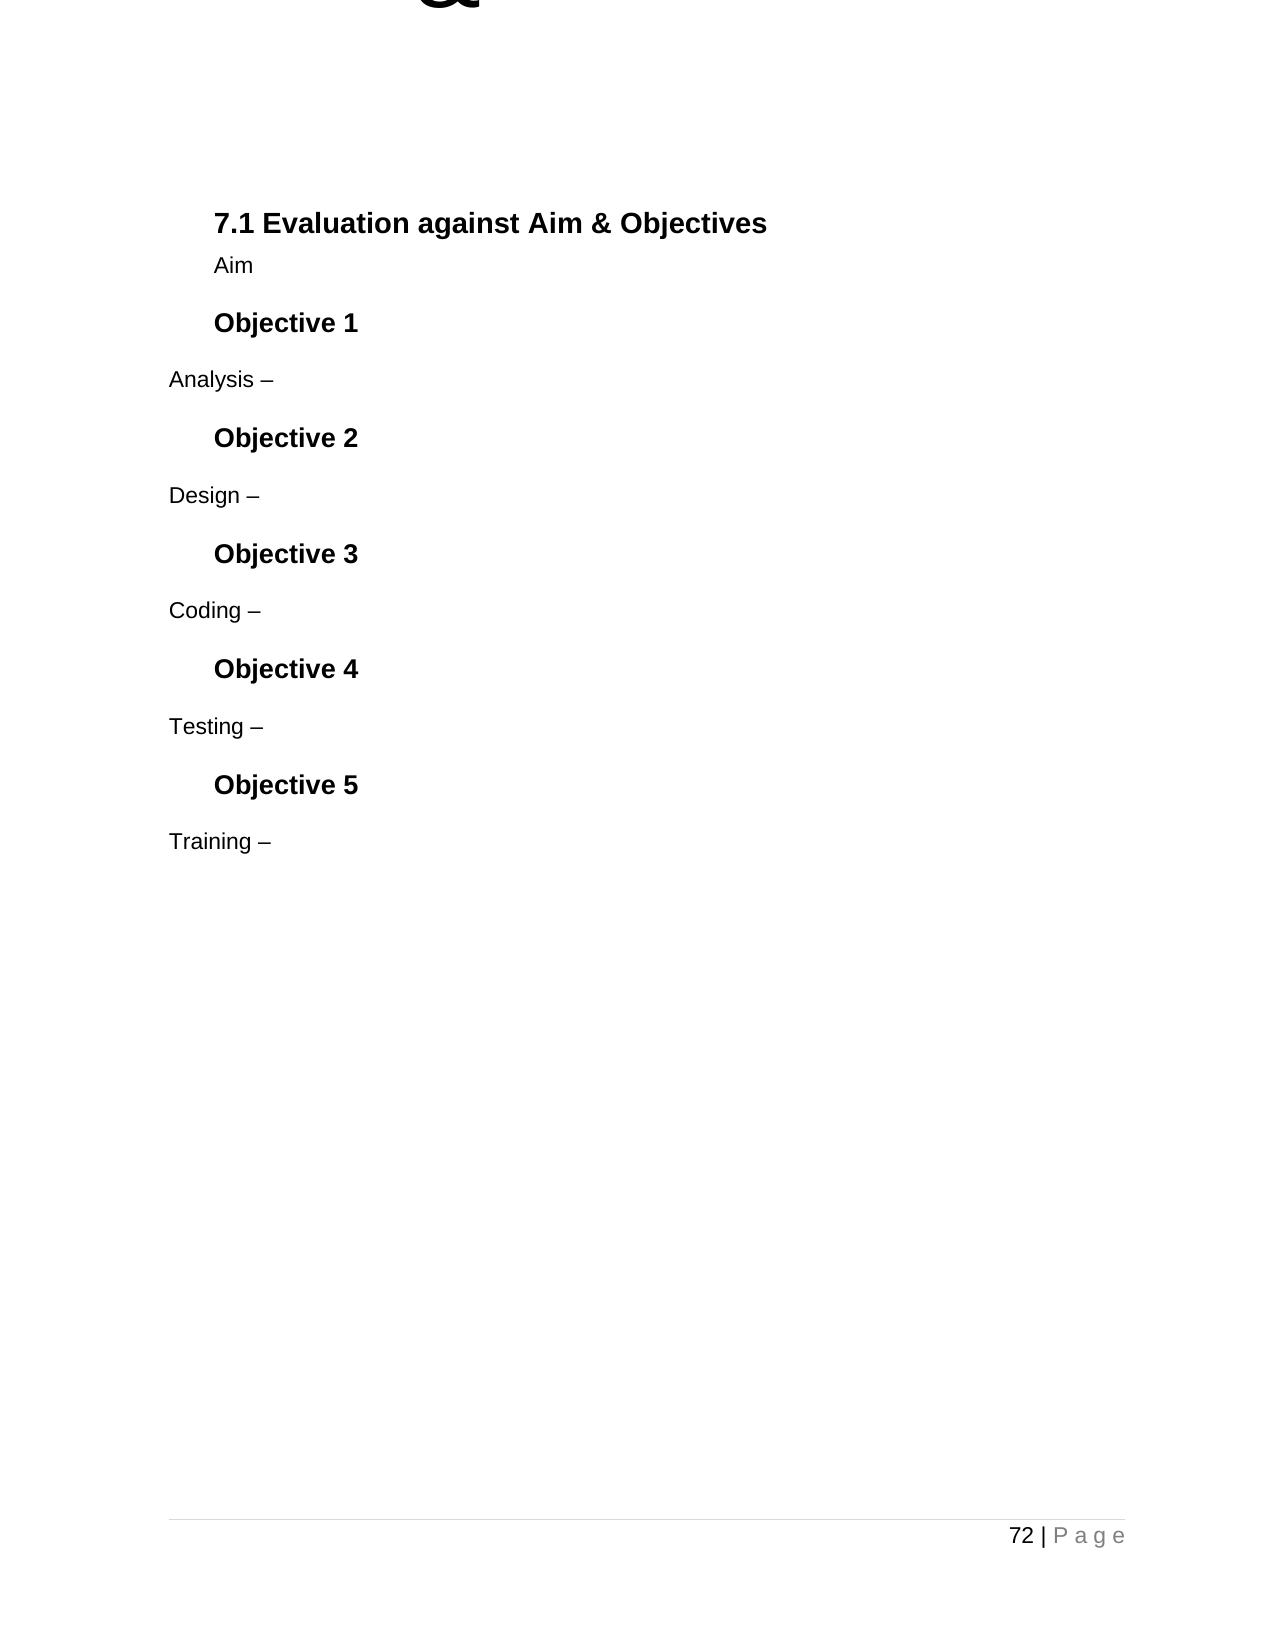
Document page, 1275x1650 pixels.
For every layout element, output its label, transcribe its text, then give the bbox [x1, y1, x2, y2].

subtitle Objective 4 [214, 653, 1125, 684]
subtitle Aim [214, 252, 1125, 278]
text Design – [169, 482, 1125, 508]
text Analysis – [169, 366, 1125, 392]
subtitle Objective 3 [214, 538, 1125, 569]
subtitle Objective 5 [214, 769, 1125, 800]
text Testing – [169, 713, 1125, 739]
subtitle Objective 2 [214, 422, 1125, 453]
text Training – [169, 828, 1125, 854]
text Coding – [169, 597, 1125, 623]
subtitle Objective 1 [214, 307, 1125, 338]
subtitle 7.1 Evaluation against Aim & Objectives [214, 206, 1125, 240]
